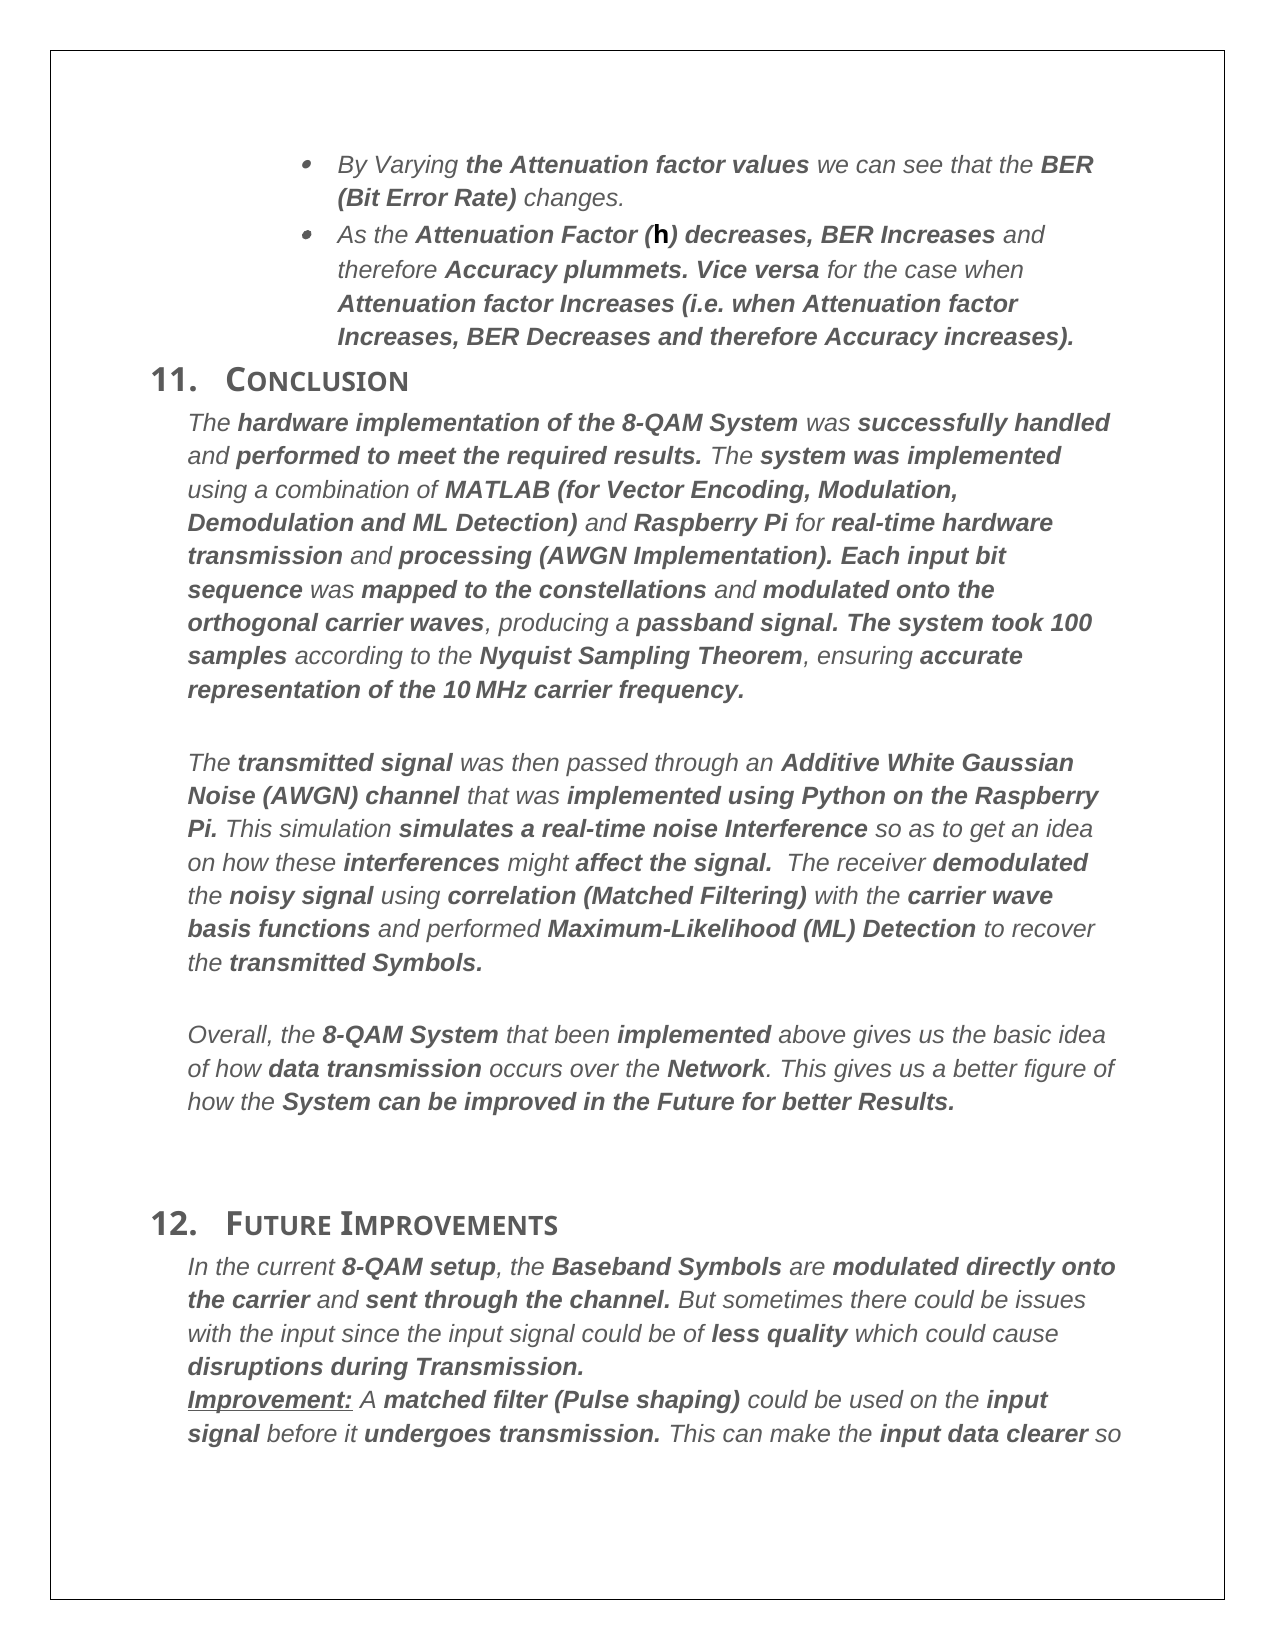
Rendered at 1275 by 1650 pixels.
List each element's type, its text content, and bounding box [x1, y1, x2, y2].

list Conclusion [150, 355, 1125, 401]
list By Varying the Attenuation factor values we can see that the BER (Bit Error Rate) changes. [300, 150, 1125, 212]
list Overall, the 8-QAM System that been implemented above gives us the basic idea of how data transmission occurs over the Network. This gives us a better figure of how the System can be improved in the Future for better Results. [187, 1020, 1125, 1116]
list Future Improvements [150, 1199, 1125, 1245]
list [187, 1385, 1125, 1447]
list The transmitted signal was then passed through an Additive White Gaussian Noise (AWGN) channel that was implemented using Python on the Raspberry Pi. This simulation simulates a real-time noise Interference so as to get an idea on how these interferences might affect the signal. The receiver demodulated the noisy signal using correlation (Matched Filtering) with the carrier wave basis functions and performed Maximum-Likelihood (ML) Detection to recover the transmitted Symbols. [187, 747, 1125, 976]
list The hardware implementation of the 8-QAM System was successfully handled and performed to meet the required results. The system was implemented using a combination of MATLAB (for Vector Encoding, Modulation, Demodulation and ML Detection) and Raspberry Pi for real-time hardware transmission and processing (AWGN Implementation). Each input bit sequence was mapped to the constellations and modulated onto the orthogonal carrier waves, producing a passband signal. The system took 100 samples according to the Nyquist Sampling Theorem, ensuring accurate representation of the 10 MHz carrier frequency. [187, 408, 1125, 703]
list In the current 8-QAM setup, the Baseband Symbols are modulated directly onto the carrier and sent through the channel. But sometimes there could be issues with the input since the input signal could be of less quality which could cause disruptions during Transmission. [187, 1252, 1125, 1381]
list As the Attenuation Factor (h) decreases, BER Increases and therefore Accuracy plummets. Vice versa for the case when Attenuation factor Increases (i.e. when Attenuation factor Increases, BER Decreases and therefore Accuracy increases). [300, 217, 1125, 351]
